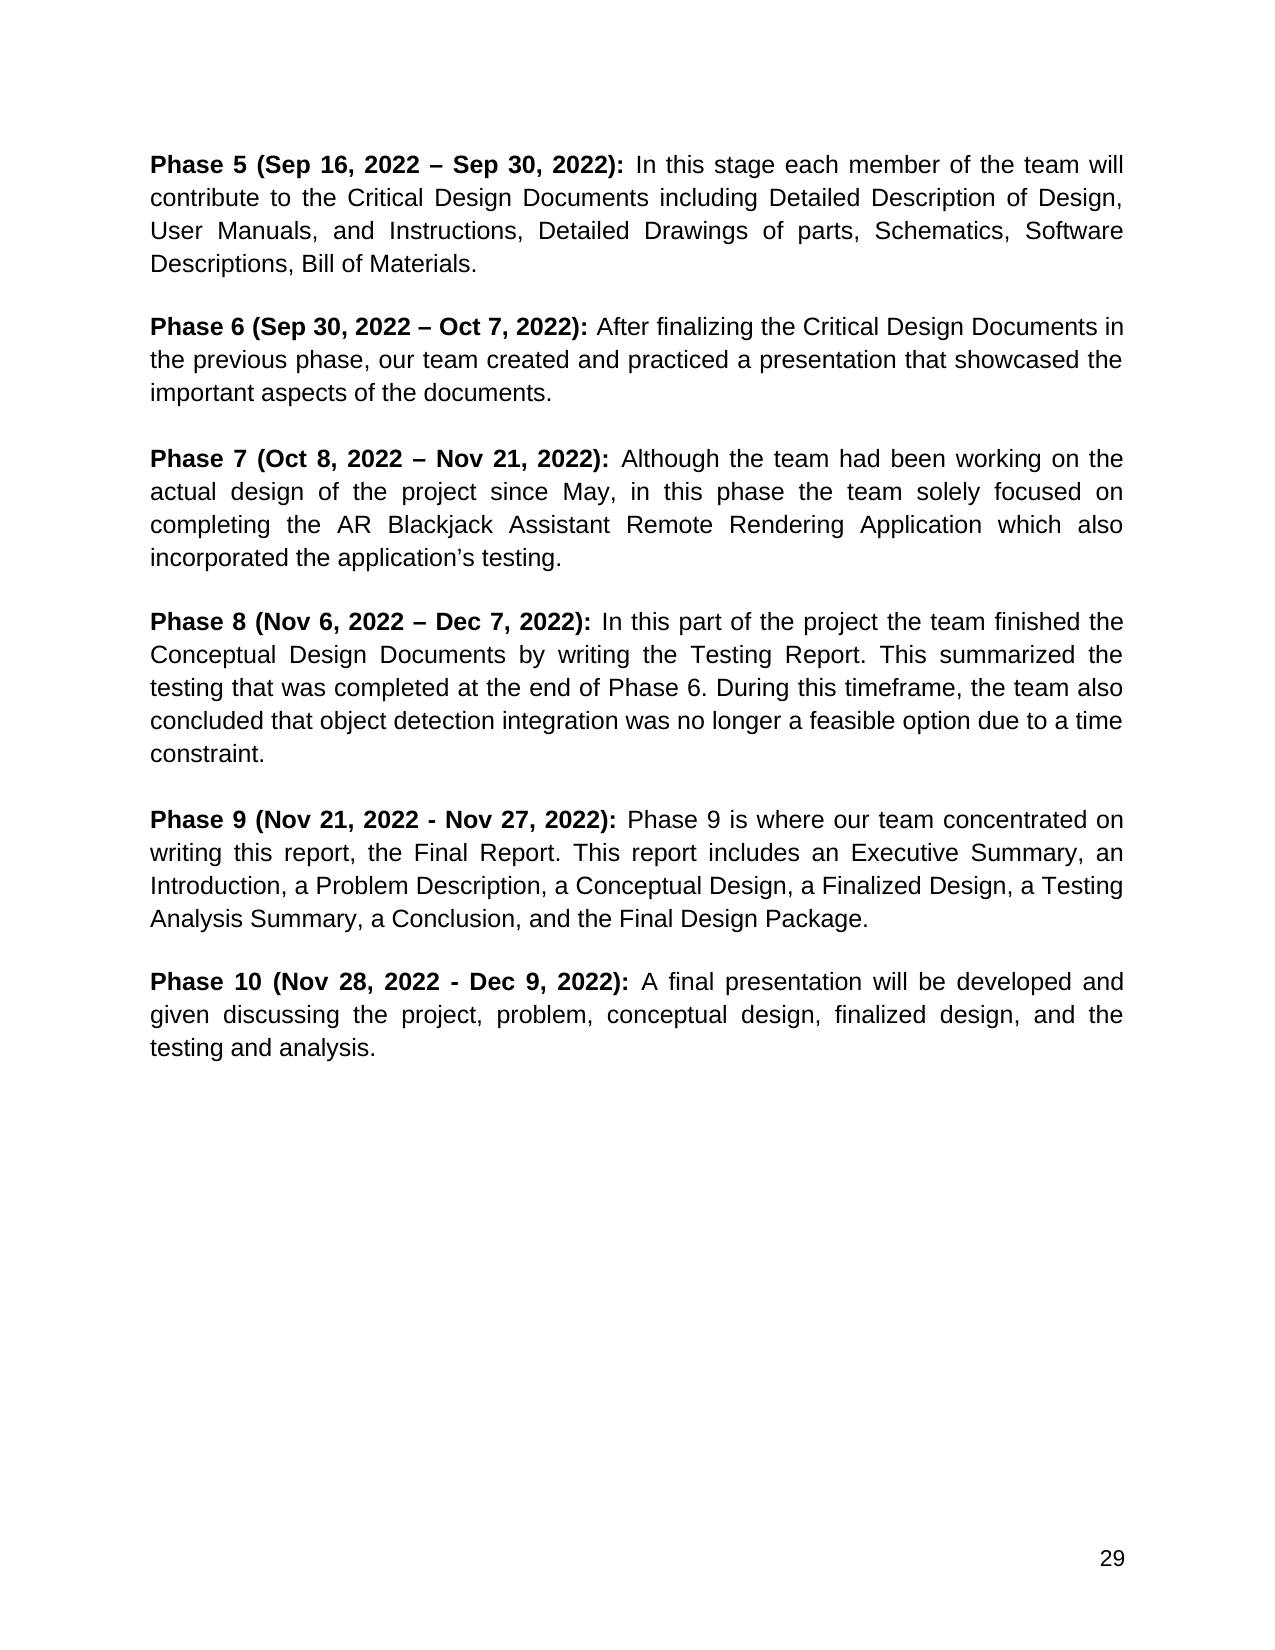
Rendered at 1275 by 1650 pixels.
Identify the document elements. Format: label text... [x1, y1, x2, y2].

text Phase 5 (Sep 16, 2022 – Sep 30, 2022): In this stage each member of the team will contribute to the Critical Design Documents including Detailed Description of Design, User Manuals, and Instructions, Detailed Drawings of parts, Schematics, Software Descriptions, Bill of Materials. [150, 150, 1125, 278]
text Phase 10 (Nov 28, 2022 - Dec 9, 2022): A final presentation will be developed and given discussing the project, problem, conceptual design, finalized design, and the testing and analysis. [150, 967, 1125, 1062]
text Phase 9 (Nov 21, 2022 - Nov 27, 2022): Phase 9 is where our team concentrated on writing this report, the Final Report. This report includes an Executive Summary, an Introduction, a Problem Description, a Conceptual Design, a Finalized Design, a Testing Analysis Summary, a Conclusion, and the Final Design Package. [150, 805, 1125, 933]
text Phase 7 (Oct 8, 2022 – Nov 21, 2022): Although the team had been working on the actual design of the project since May, in this phase the team solely focused on completing the AR Blackjack Assistant Remote Rendering Application which also incorporated the application’s testing. [150, 444, 1125, 572]
text Phase 8 (Nov 6, 2022 – Dec 7, 2022): In this part of the project the team finished the Conceptual Design Documents by writing the Testing Report. This summarized the testing that was completed at the end of Phase 6. During this timeframe, the team also concluded that object detection integration was no longer a feasible option due to a time constraint. [150, 607, 1125, 767]
text Phase 6 (Sep 30, 2022 – Oct 7, 2022): After finalizing the Critical Design Documents in the previous phase, our team created and practiced a presentation that showcased the important aspects of the documents. [150, 312, 1125, 407]
